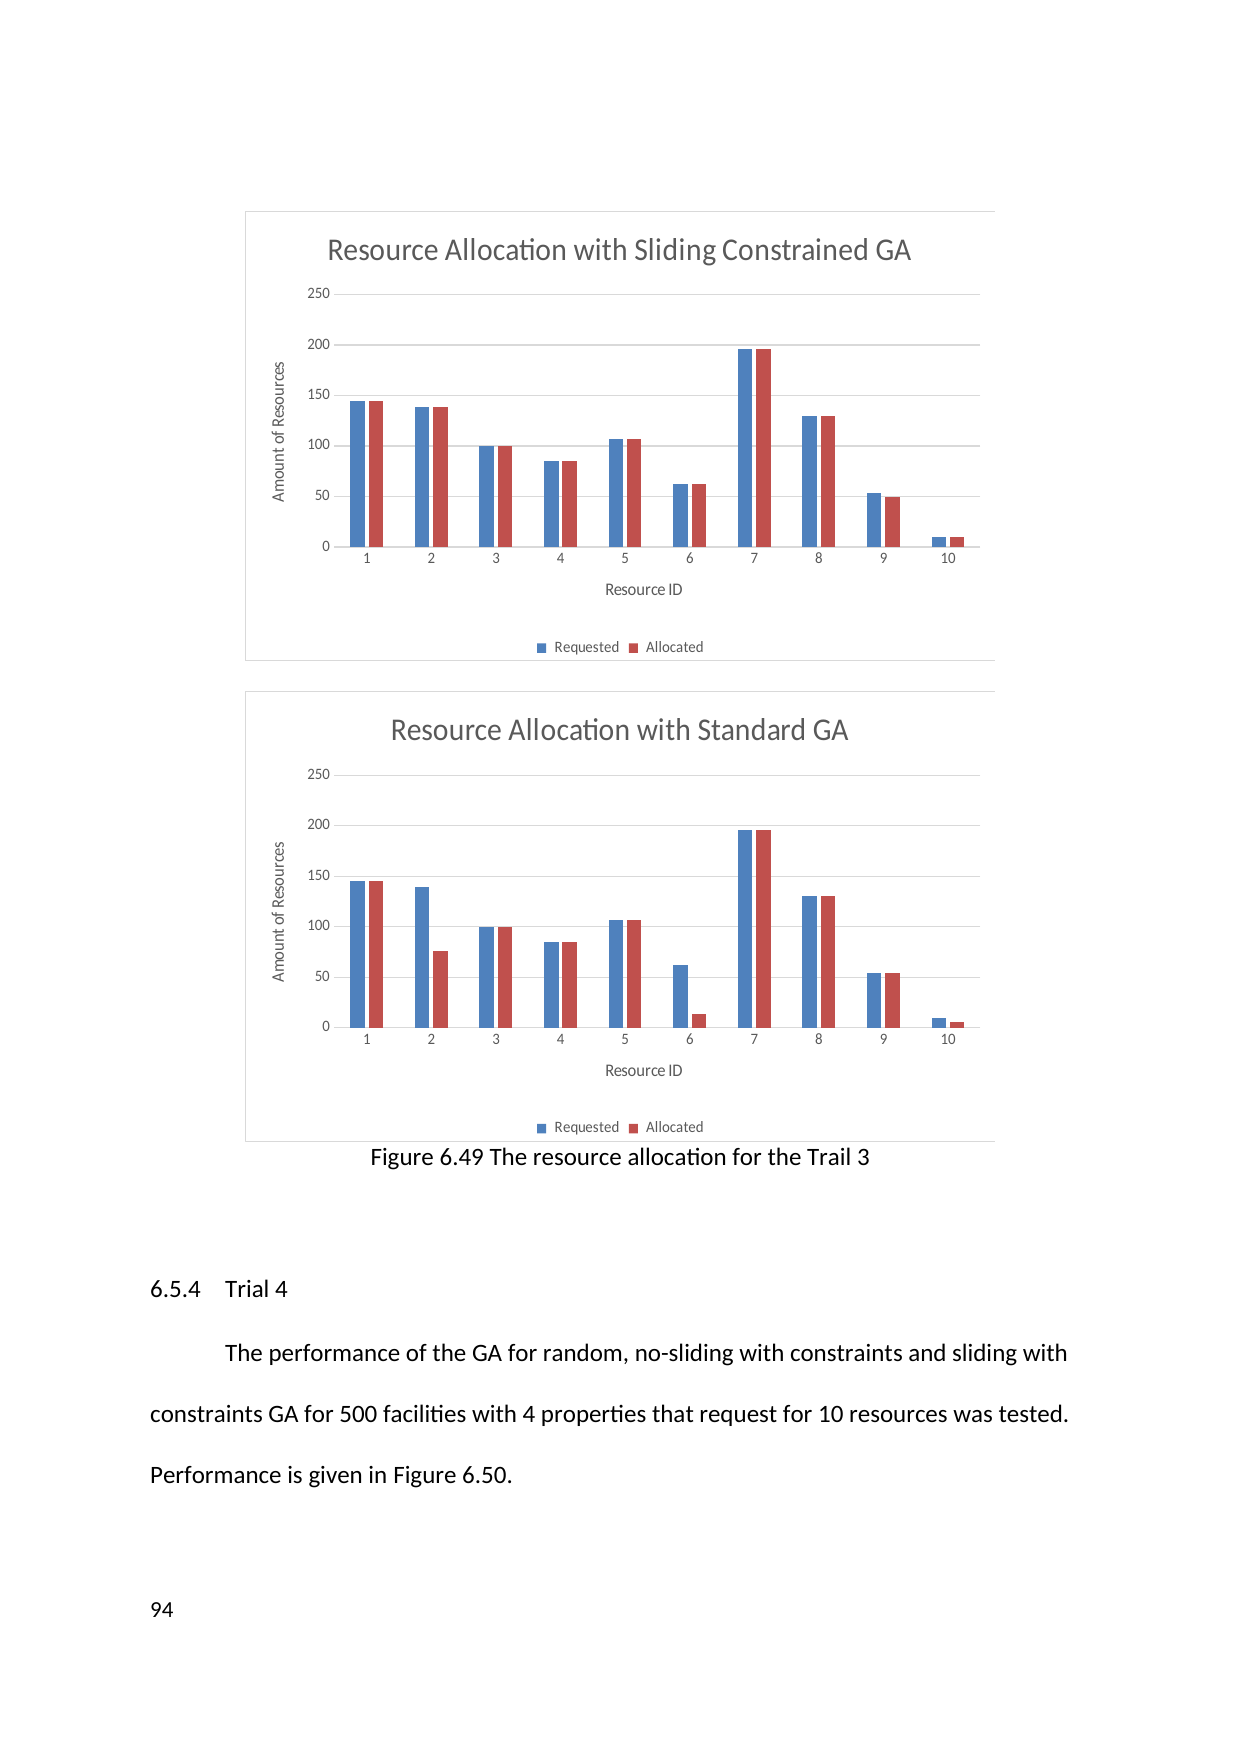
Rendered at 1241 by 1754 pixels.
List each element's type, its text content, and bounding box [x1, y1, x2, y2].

subtitle 6.5.4 Trial 4 [150, 1273, 1090, 1303]
